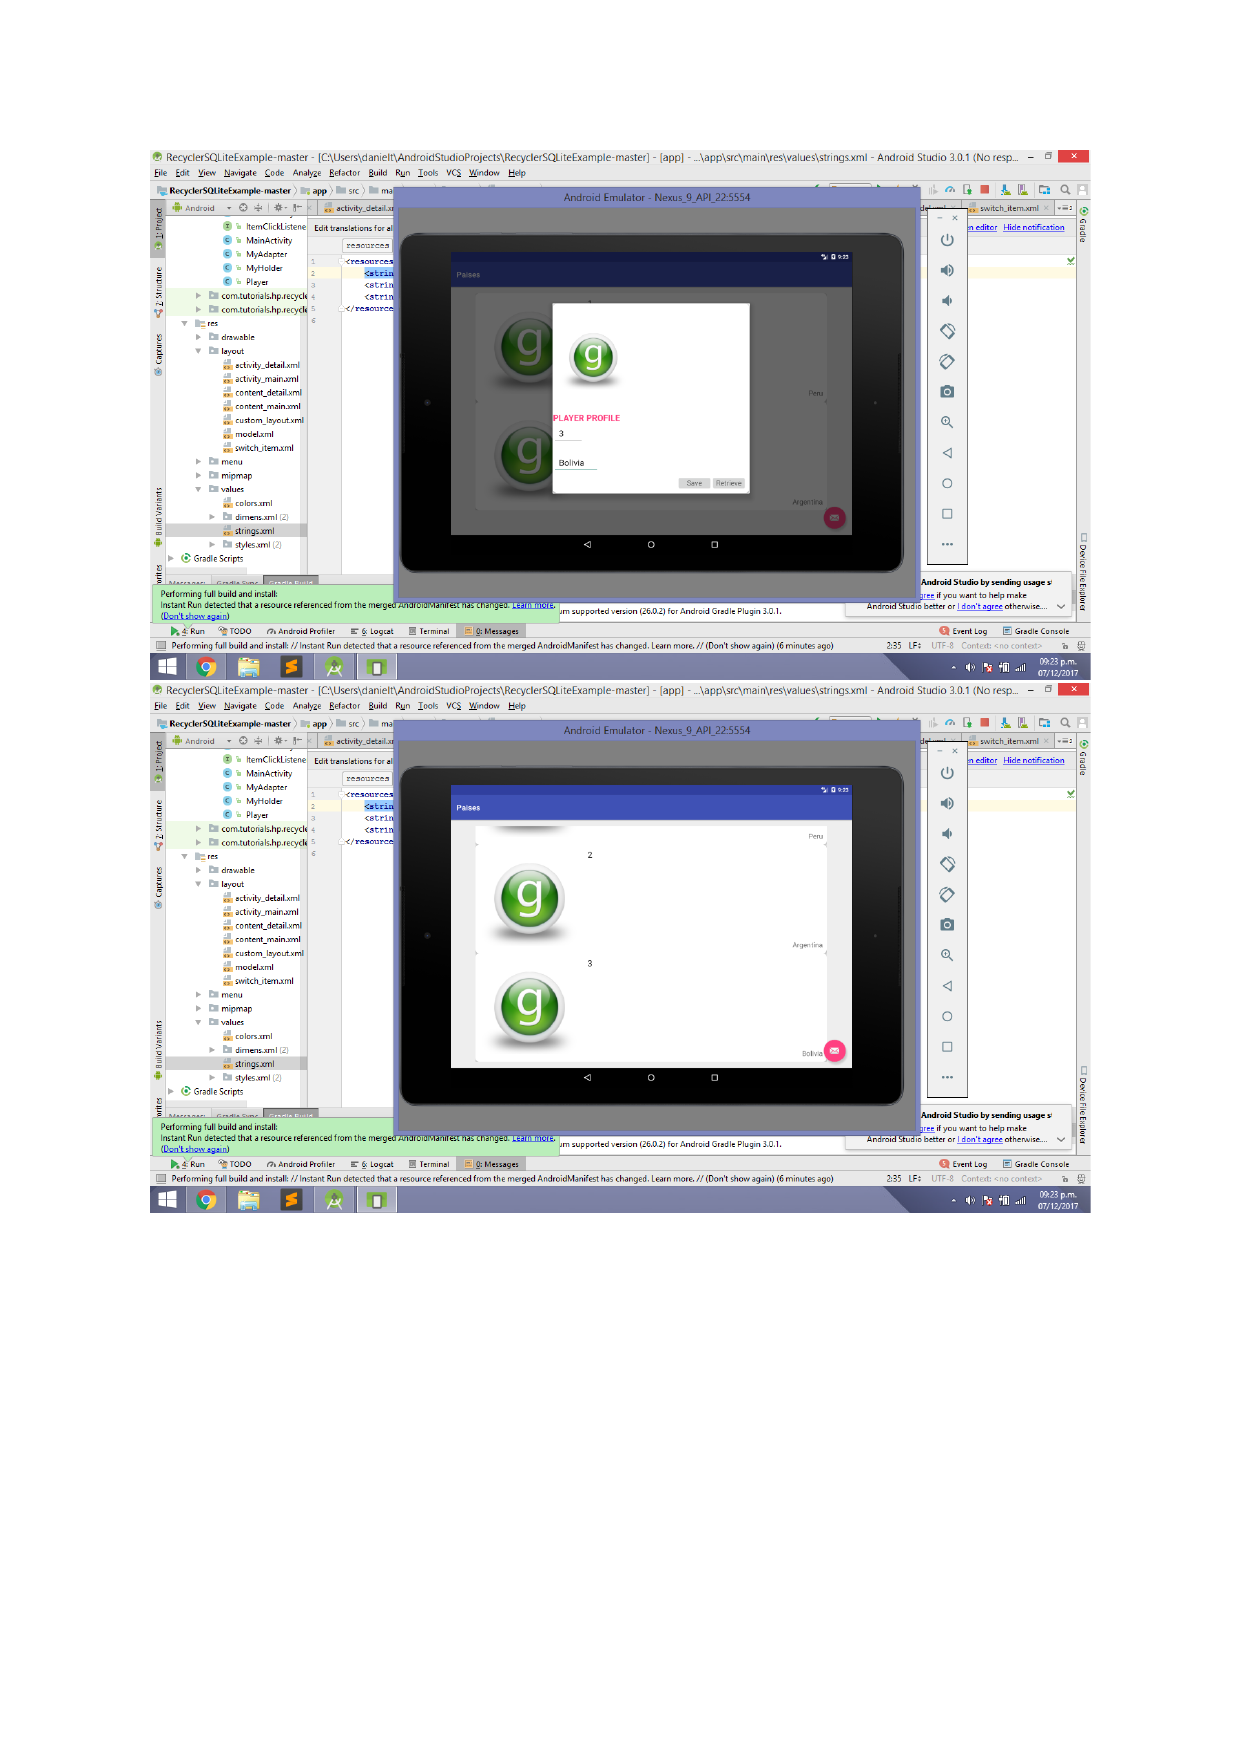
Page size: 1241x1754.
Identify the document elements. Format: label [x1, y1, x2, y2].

picture [150, 683, 1091, 1213]
picture [150, 150, 1091, 680]
